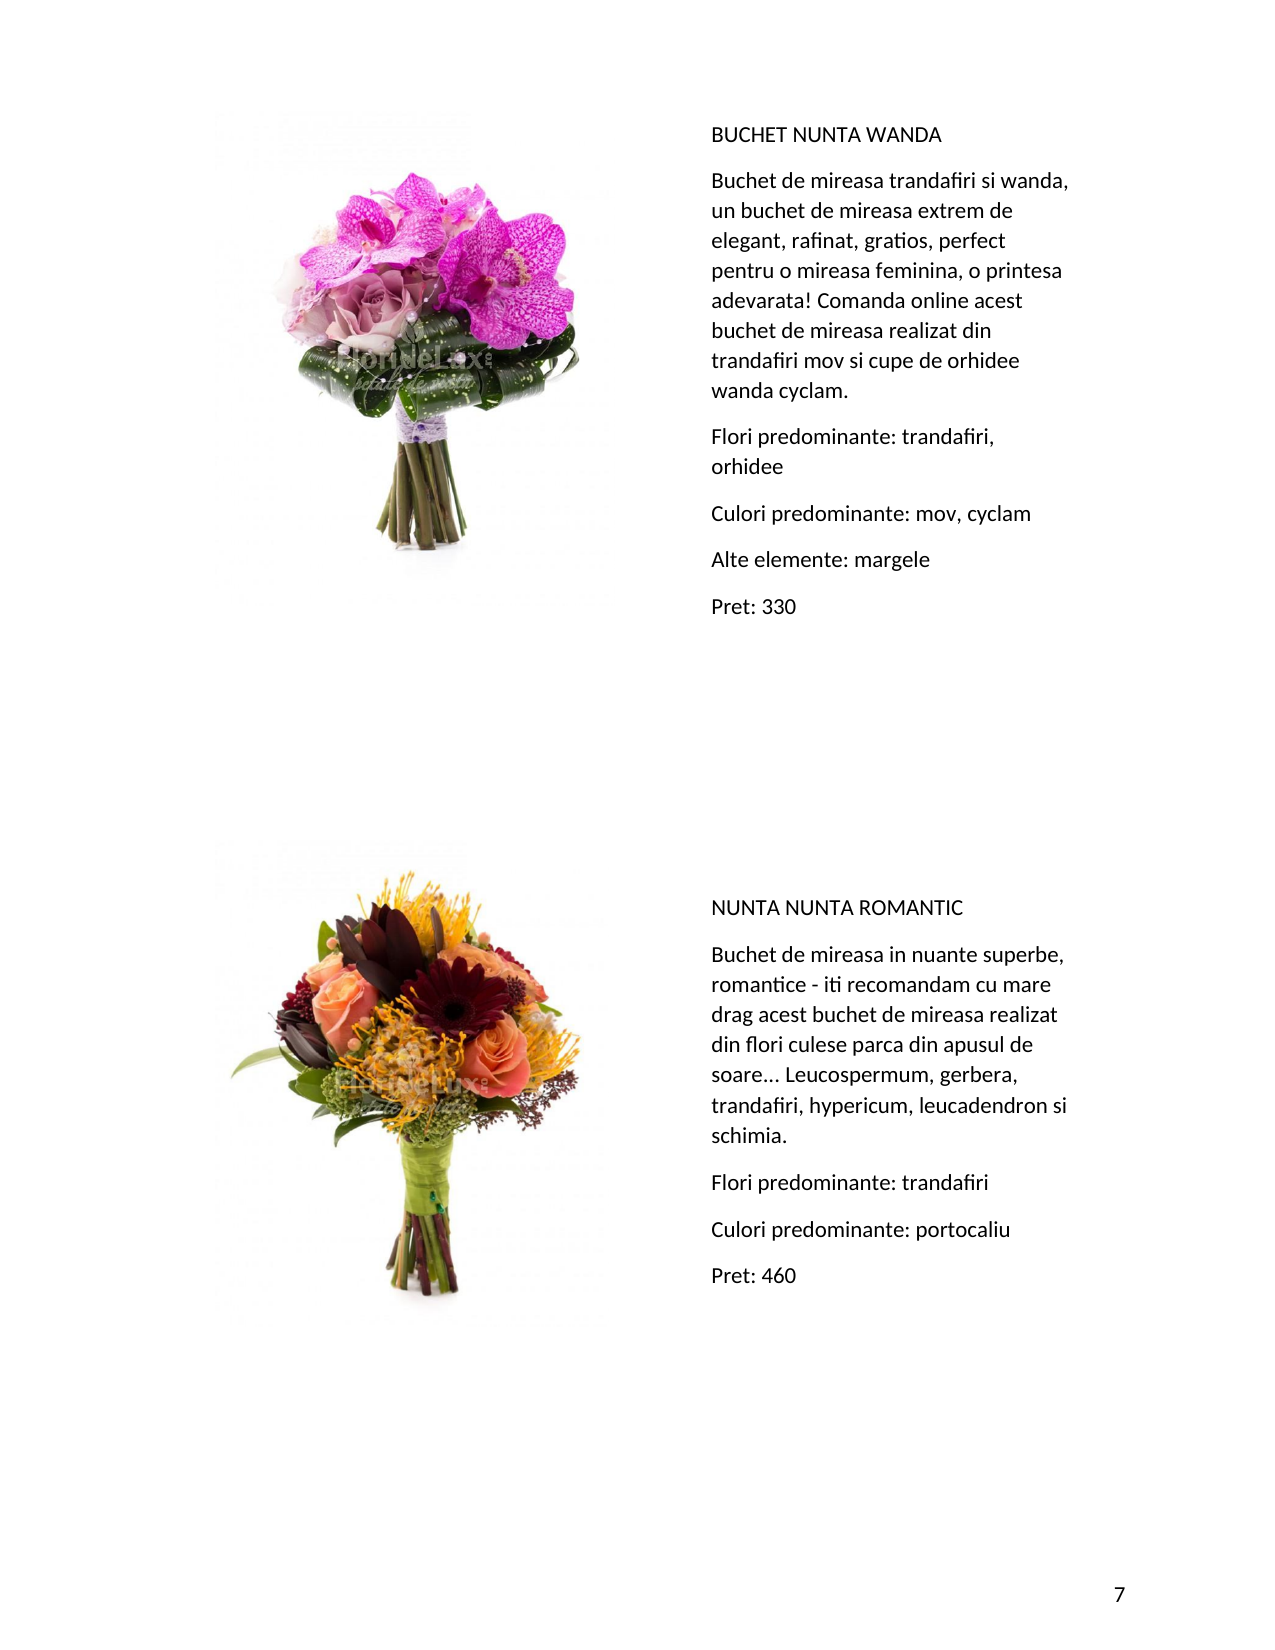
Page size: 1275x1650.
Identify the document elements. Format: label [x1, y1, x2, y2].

picture [214, 840, 609, 1327]
picture [214, 111, 615, 606]
